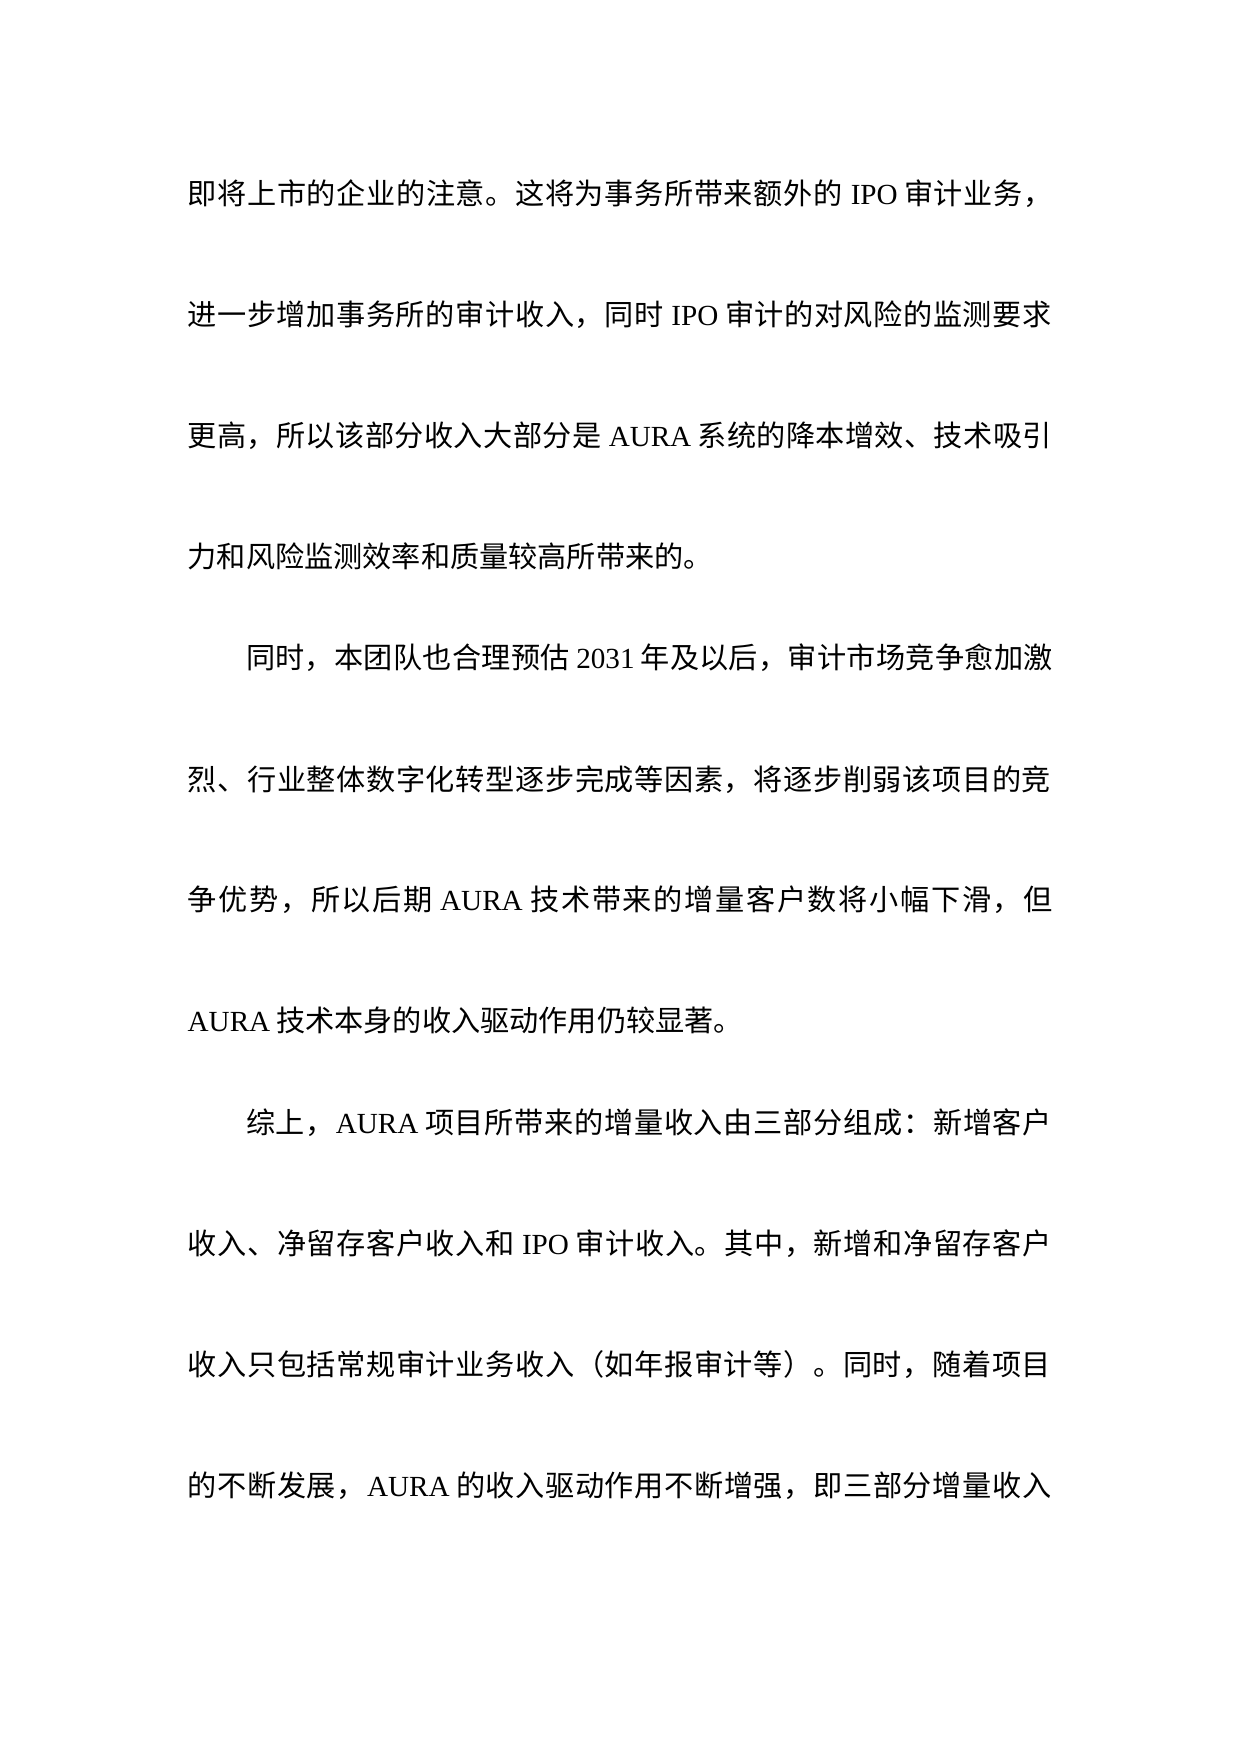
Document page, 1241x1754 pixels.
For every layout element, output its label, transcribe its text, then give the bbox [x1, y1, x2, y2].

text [187, 1081, 1053, 1524]
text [187, 151, 1053, 595]
text 同时，本团队也合理预估2031年及以后，审计市场竞争愈加激烈、行业整体数字化转型逐步完成等因素，将逐步削弱该项目的竞争优势，所以后期AURA技术带来的增量客户数将小幅下滑，但AURA技术本身的收入驱动作用仍较显著。 [187, 616, 1053, 1059]
